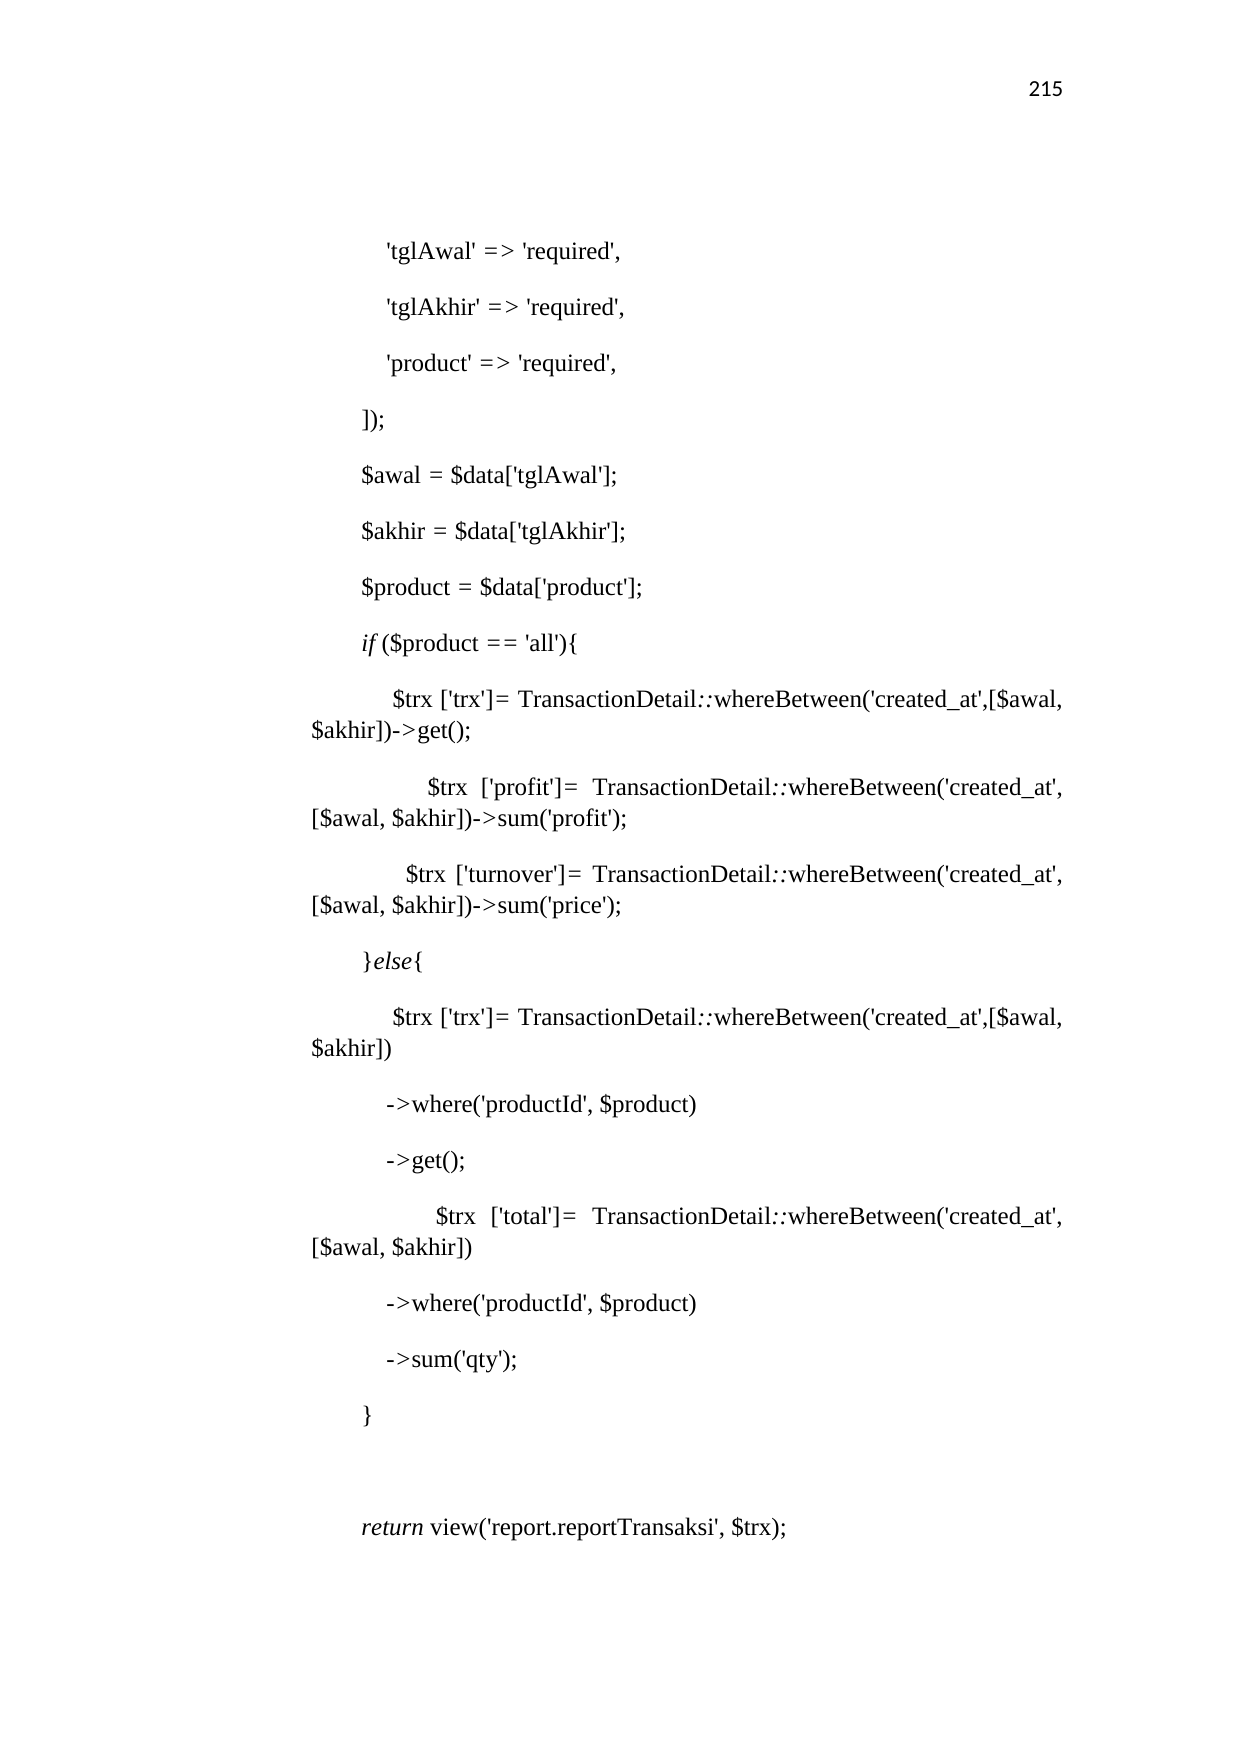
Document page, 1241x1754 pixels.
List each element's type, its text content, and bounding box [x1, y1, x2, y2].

subtitle 'tglAkhir' => 'required', [311, 292, 1063, 321]
subtitle ->where('productId', $product) [311, 1288, 1063, 1317]
subtitle $trx ['turnover']= TransactionDetail::whereBetween('created_at',[$awal, $akhir])->sum('price'); [311, 859, 1063, 918]
subtitle $awal = $data['tglAwal']; [311, 460, 1063, 489]
subtitle $trx ['total']= TransactionDetail::whereBetween('created_at',[$awal, $akhir]) [311, 1201, 1063, 1261]
subtitle $akhir = $data['tglAkhir']; [311, 516, 1063, 545]
subtitle if ($product == 'all'){ [311, 628, 1063, 657]
subtitle return view('report.reportTransaksi', $trx); [311, 1512, 1063, 1541]
subtitle ->where('productId', $product) [311, 1089, 1063, 1118]
subtitle } [311, 1400, 1063, 1429]
subtitle $product = $data['product']; [311, 572, 1063, 601]
subtitle ->sum('qty'); [311, 1344, 1063, 1373]
subtitle ->get(); [311, 1145, 1063, 1174]
subtitle $trx ['trx']= TransactionDetail::whereBetween('created_at',[$awal, $akhir])->get(); [311, 684, 1063, 744]
subtitle $trx ['trx']= TransactionDetail::whereBetween('created_at',[$awal, $akhir]) [311, 1002, 1063, 1062]
subtitle ]); [311, 404, 1063, 433]
subtitle $trx ['profit']= TransactionDetail::whereBetween('created_at',[$awal, $akhir])->sum('profit'); [311, 772, 1063, 831]
subtitle 'product' => 'required', [311, 348, 1063, 377]
subtitle 'tglAwal' => 'required', [311, 236, 1063, 265]
subtitle }else{ [311, 946, 1063, 974]
